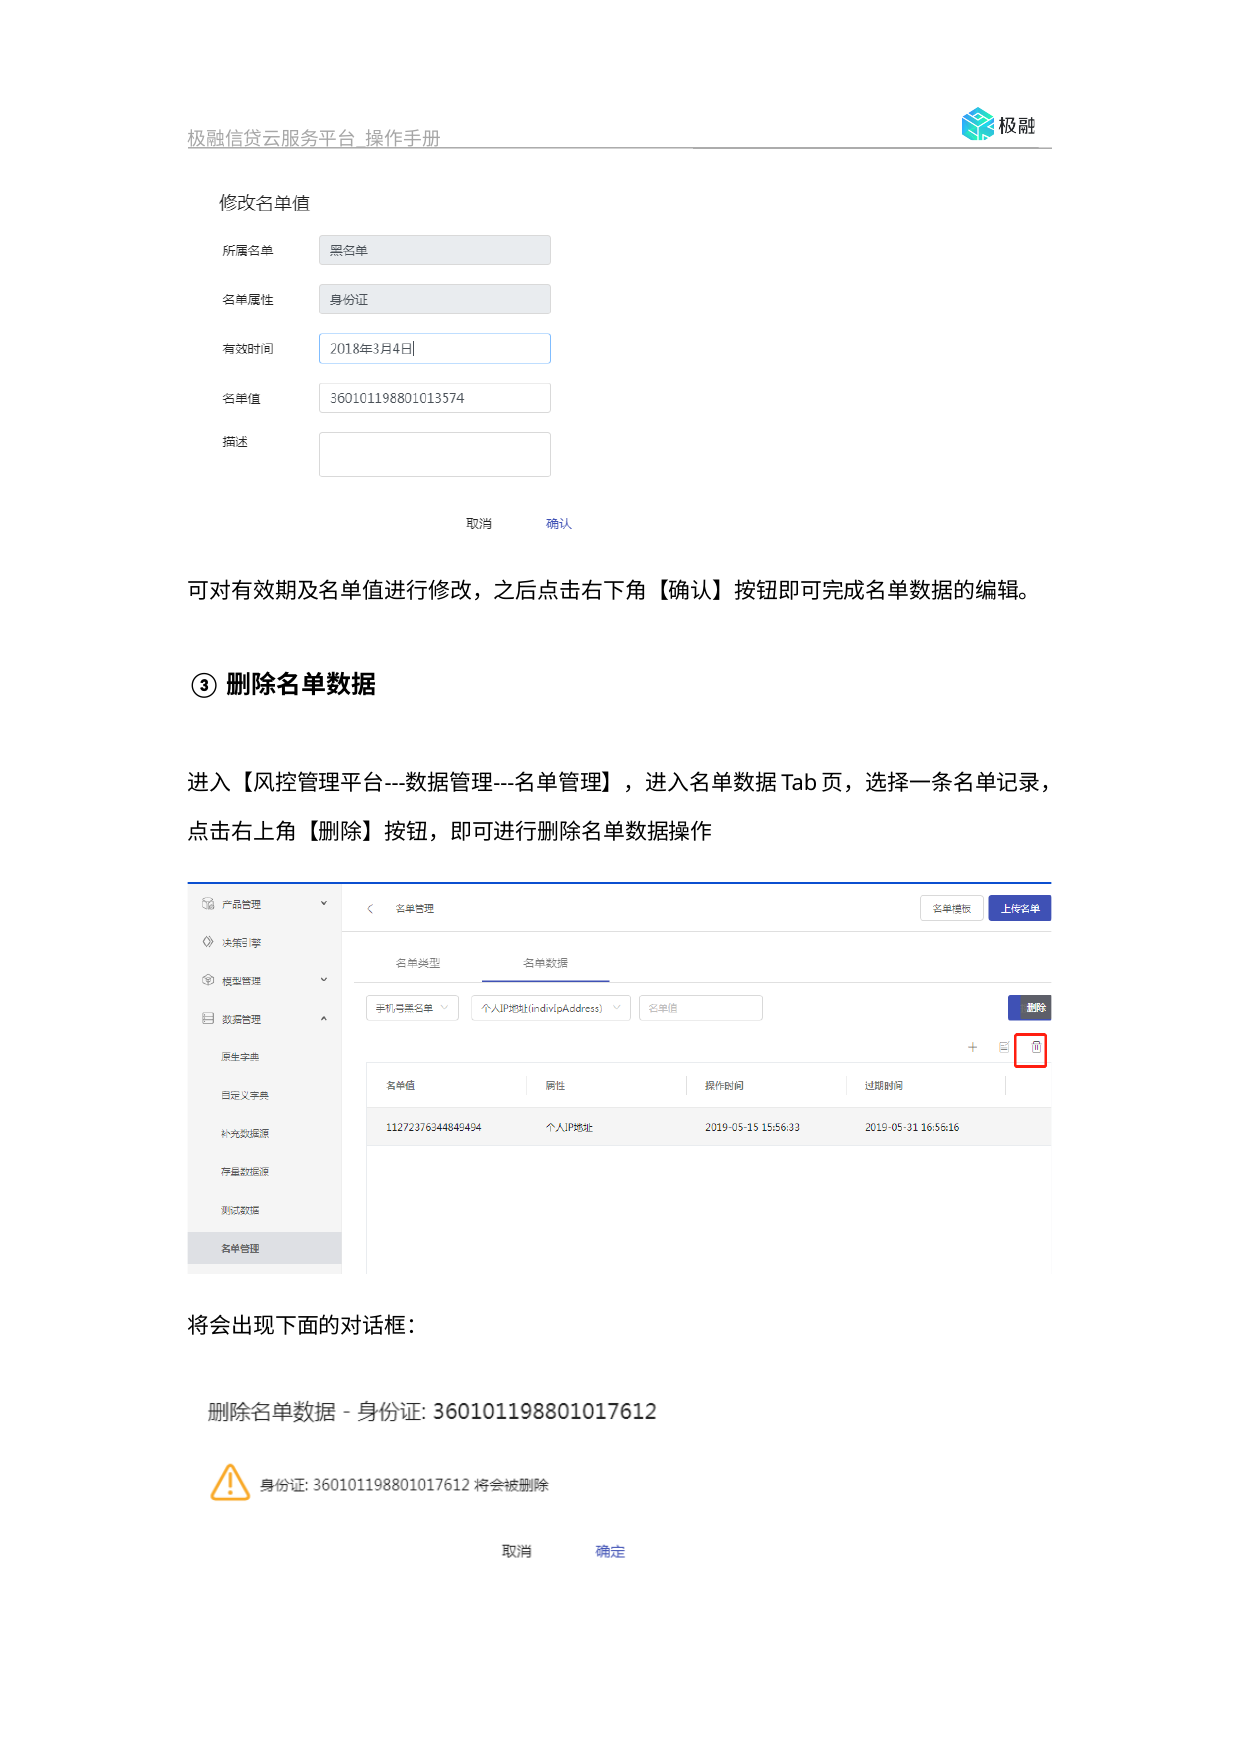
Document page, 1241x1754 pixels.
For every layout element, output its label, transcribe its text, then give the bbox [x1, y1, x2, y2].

text 进入【风控管理平台---数据管理---名单管理】，进入名单数据Tab页，选择一条名单记录，点击右上角【删除】按钮，即可进行删除名单数据操作 [187, 765, 1053, 846]
text 将会出现下面的对话框： [187, 1308, 1053, 1341]
picture [187, 882, 1052, 1274]
subtitle ③删除名单数据 [187, 650, 1053, 715]
picture [953, 105, 1042, 144]
picture [187, 1370, 678, 1581]
picture [187, 171, 614, 547]
text 可对有效期及名单值进行修改，之后点击右下角【确认】按钮即可完成名单数据的编辑。 [187, 572, 1053, 605]
